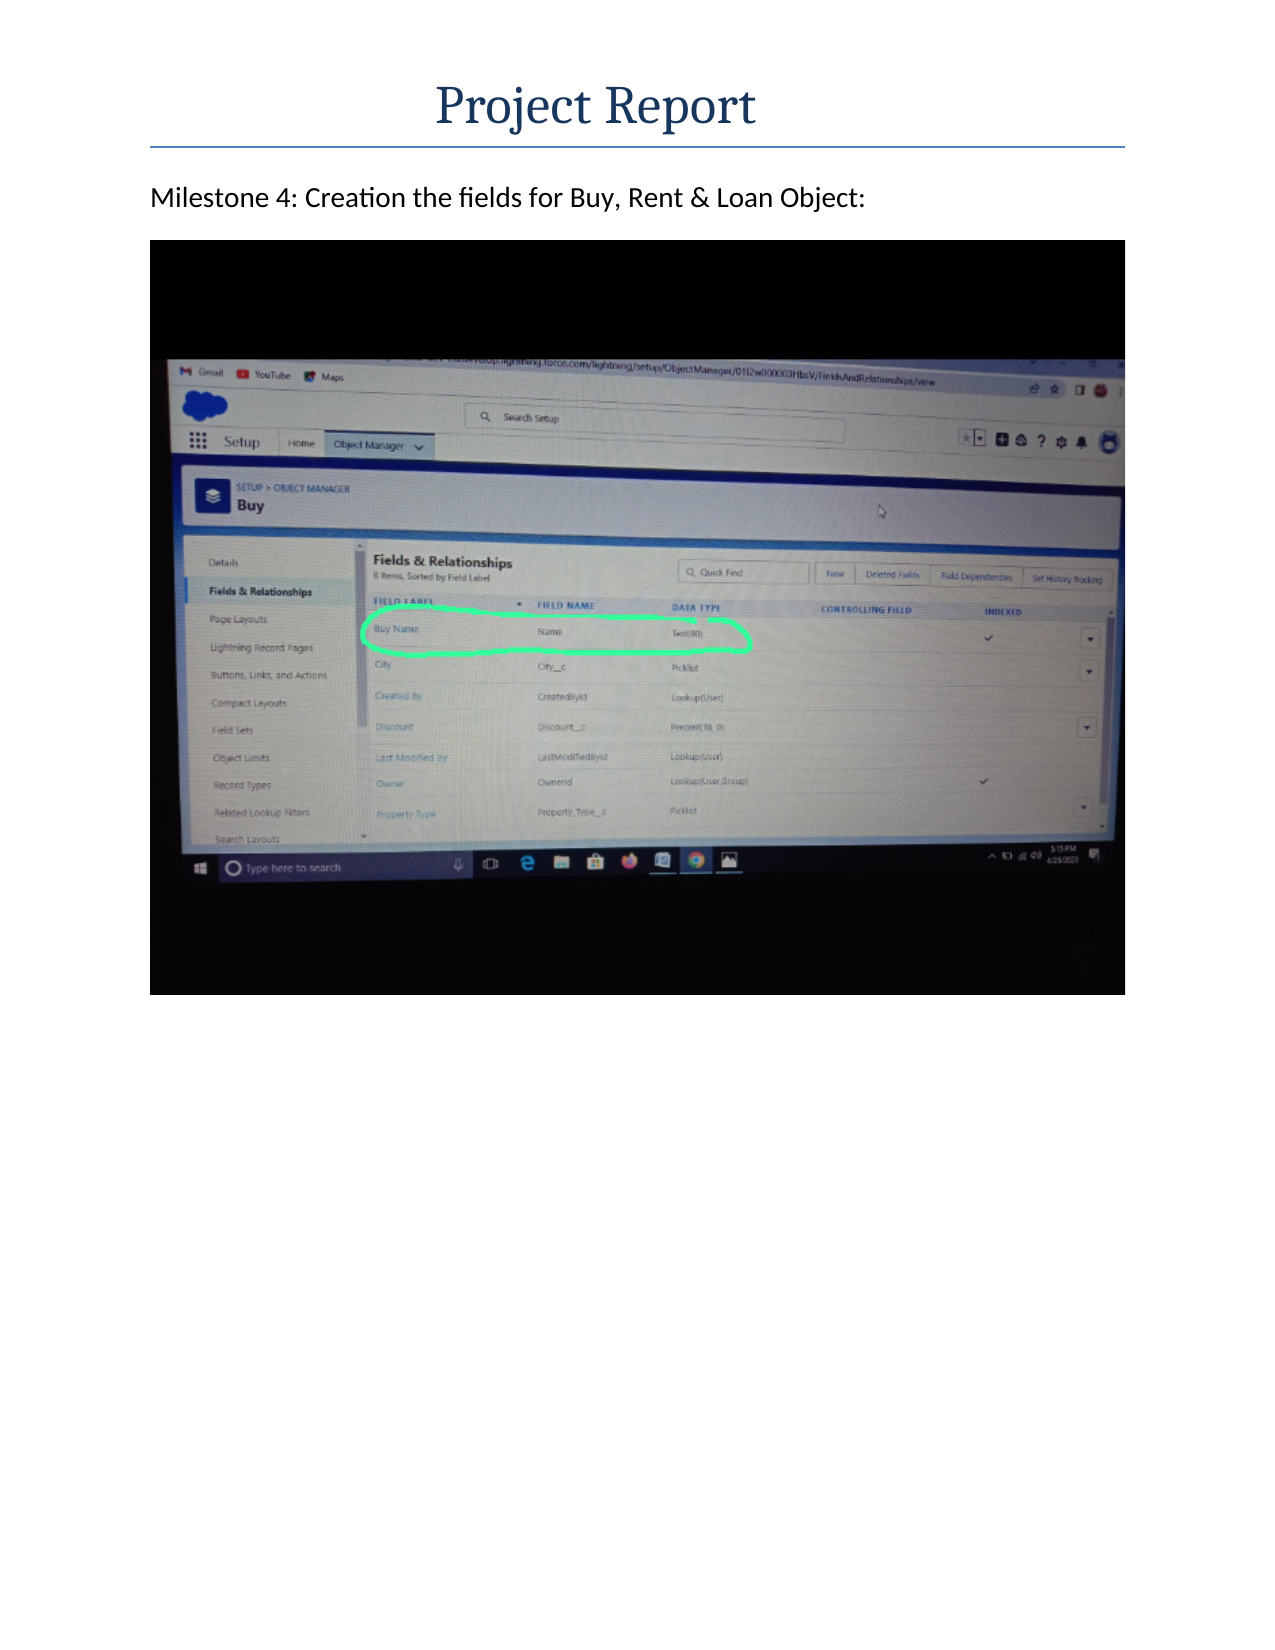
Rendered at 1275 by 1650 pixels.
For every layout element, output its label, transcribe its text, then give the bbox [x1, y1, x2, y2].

text Milestone 4: Creation the fields for Buy, Rent & Loan Object: [150, 179, 1125, 214]
